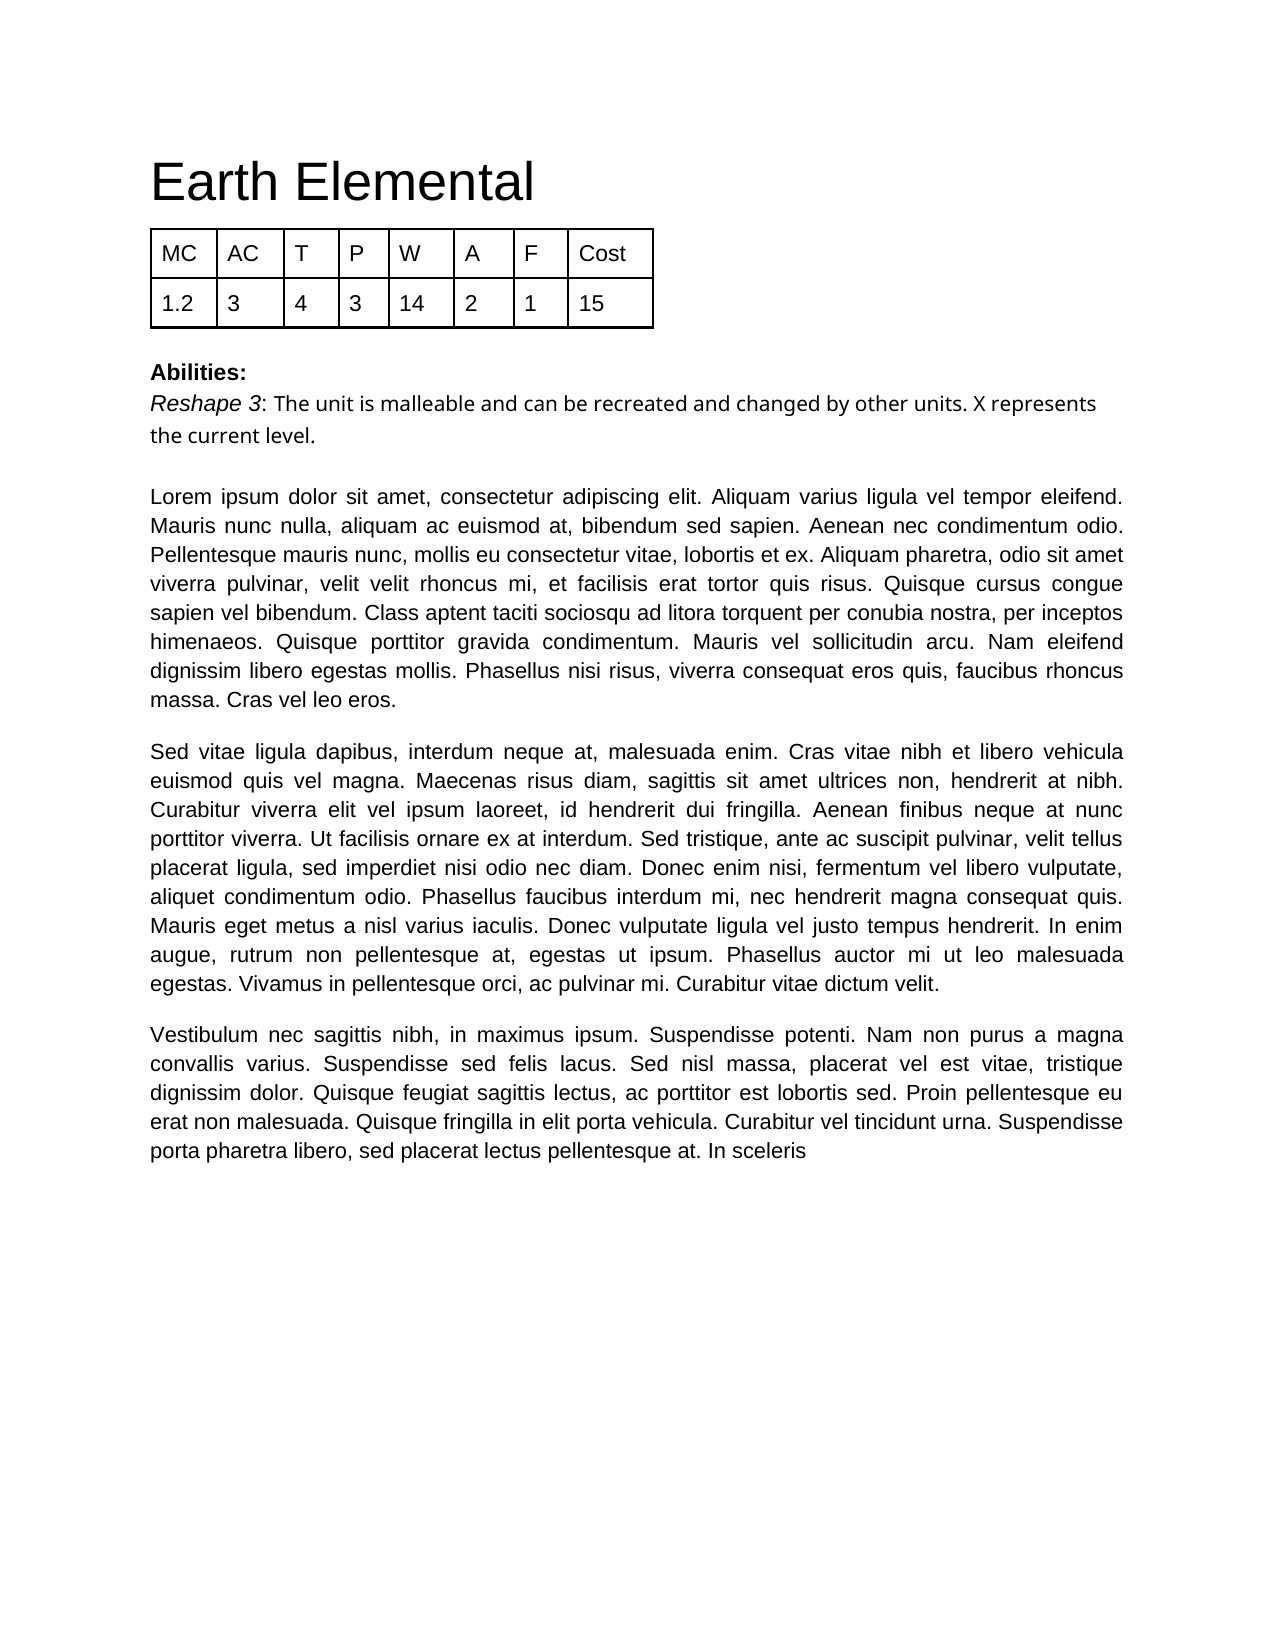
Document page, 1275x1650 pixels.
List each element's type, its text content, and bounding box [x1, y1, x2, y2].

table_cell 2 [455, 279, 513, 326]
table_cell 15 [569, 279, 652, 326]
text Abilities: [150, 359, 1125, 385]
table_header AC [218, 230, 283, 277]
text Vestibulum nec sagittis nibh, in maximus ipsum. Suspendisse potenti. Nam non purus a magna convallis varius. Suspendisse sed felis lacus. Sed nisl massa, placerat vel est vitae, tristique dignissim dolor. Quisque feugiat sagittis lectus, ac porttitor est lobortis sed. Proin pellentesque eu erat non malesuada. Quisque fringilla in elit porta vehicula. Curabitur vel tincidunt urna. Suspendisse porta pharetra libero, sed placerat lectus pellentesque at. In sceleris [150, 1022, 1125, 1163]
table_header F [515, 230, 567, 277]
table_header A [455, 230, 513, 277]
table_cell 14 [390, 279, 453, 326]
table_cell 3 [340, 279, 388, 326]
table_header P [340, 230, 388, 277]
table_header MC [152, 230, 216, 277]
table_cell 1 [515, 279, 567, 326]
text Reshape 3: The unit is malleable and can be recreated and changed by other units. X represents the current level. [150, 389, 1125, 450]
table_cell 3 [218, 279, 283, 326]
table_header Cost [569, 230, 652, 277]
table_header T [285, 230, 338, 277]
text Sed vitae ligula dapibus, interdum neque at, malesuada enim. Cras vitae nibh et libero vehicula euismod quis vel magna. Maecenas risus diam, sagittis sit amet ultrices non, hendrerit at nibh. Curabitur viverra elit vel ipsum laoreet, id hendrerit dui fringilla. Aenean finibus neque at nunc porttitor viverra. Ut facilisis ornare ex at interdum. Sed tristique, ante ac suscipit pulvinar, velit tellus placerat ligula, sed imperdiet nisi odio nec diam. Donec enim nisi, fermentum vel libero vulputate, aliquet condimentum odio. Phasellus faucibus interdum mi, nec hendrerit magna consequat quis. Mauris eget metus a nisl varius iaculis. Donec vulputate ligula vel justo tempus hendrerit. In enim augue, rutrum non pellentesque at, egestas ut ipsum. Phasellus auctor mi ut leo malesuada egestas. Vivamus in pellentesque orci, ac pulvinar mi. Curabitur vitae dictum velit. [150, 739, 1125, 996]
title Earth Elemental [150, 150, 1125, 212]
table_cell 4 [285, 279, 338, 326]
table_cell 1.2 [152, 279, 216, 326]
text Lorem ipsum dolor sit amet, consectetur adipiscing elit. Aliquam varius ligula vel tempor eleifend. Mauris nunc nulla, aliquam ac euismod at, bibendum sed sapien. Aenean nec condimentum odio. Pellentesque mauris nunc, mollis eu consectetur vitae, lobortis et ex. Aliquam pharetra, odio sit amet viverra pulvinar, velit velit rhoncus mi, et facilisis erat tortor quis risus. Quisque cursus congue sapien vel bibendum. Class aptent taciti sociosqu ad litora torquent per conubia nostra, per inceptos himenaeos. Quisque porttitor gravida condimentum. Mauris vel sollicitudin arcu. Nam eleifend dignissim libero egestas mollis. Phasellus nisi risus, viverra consequat eros quis, faucibus rhoncus massa. Cras vel leo eros. [150, 484, 1125, 712]
table_header W [390, 230, 453, 277]
